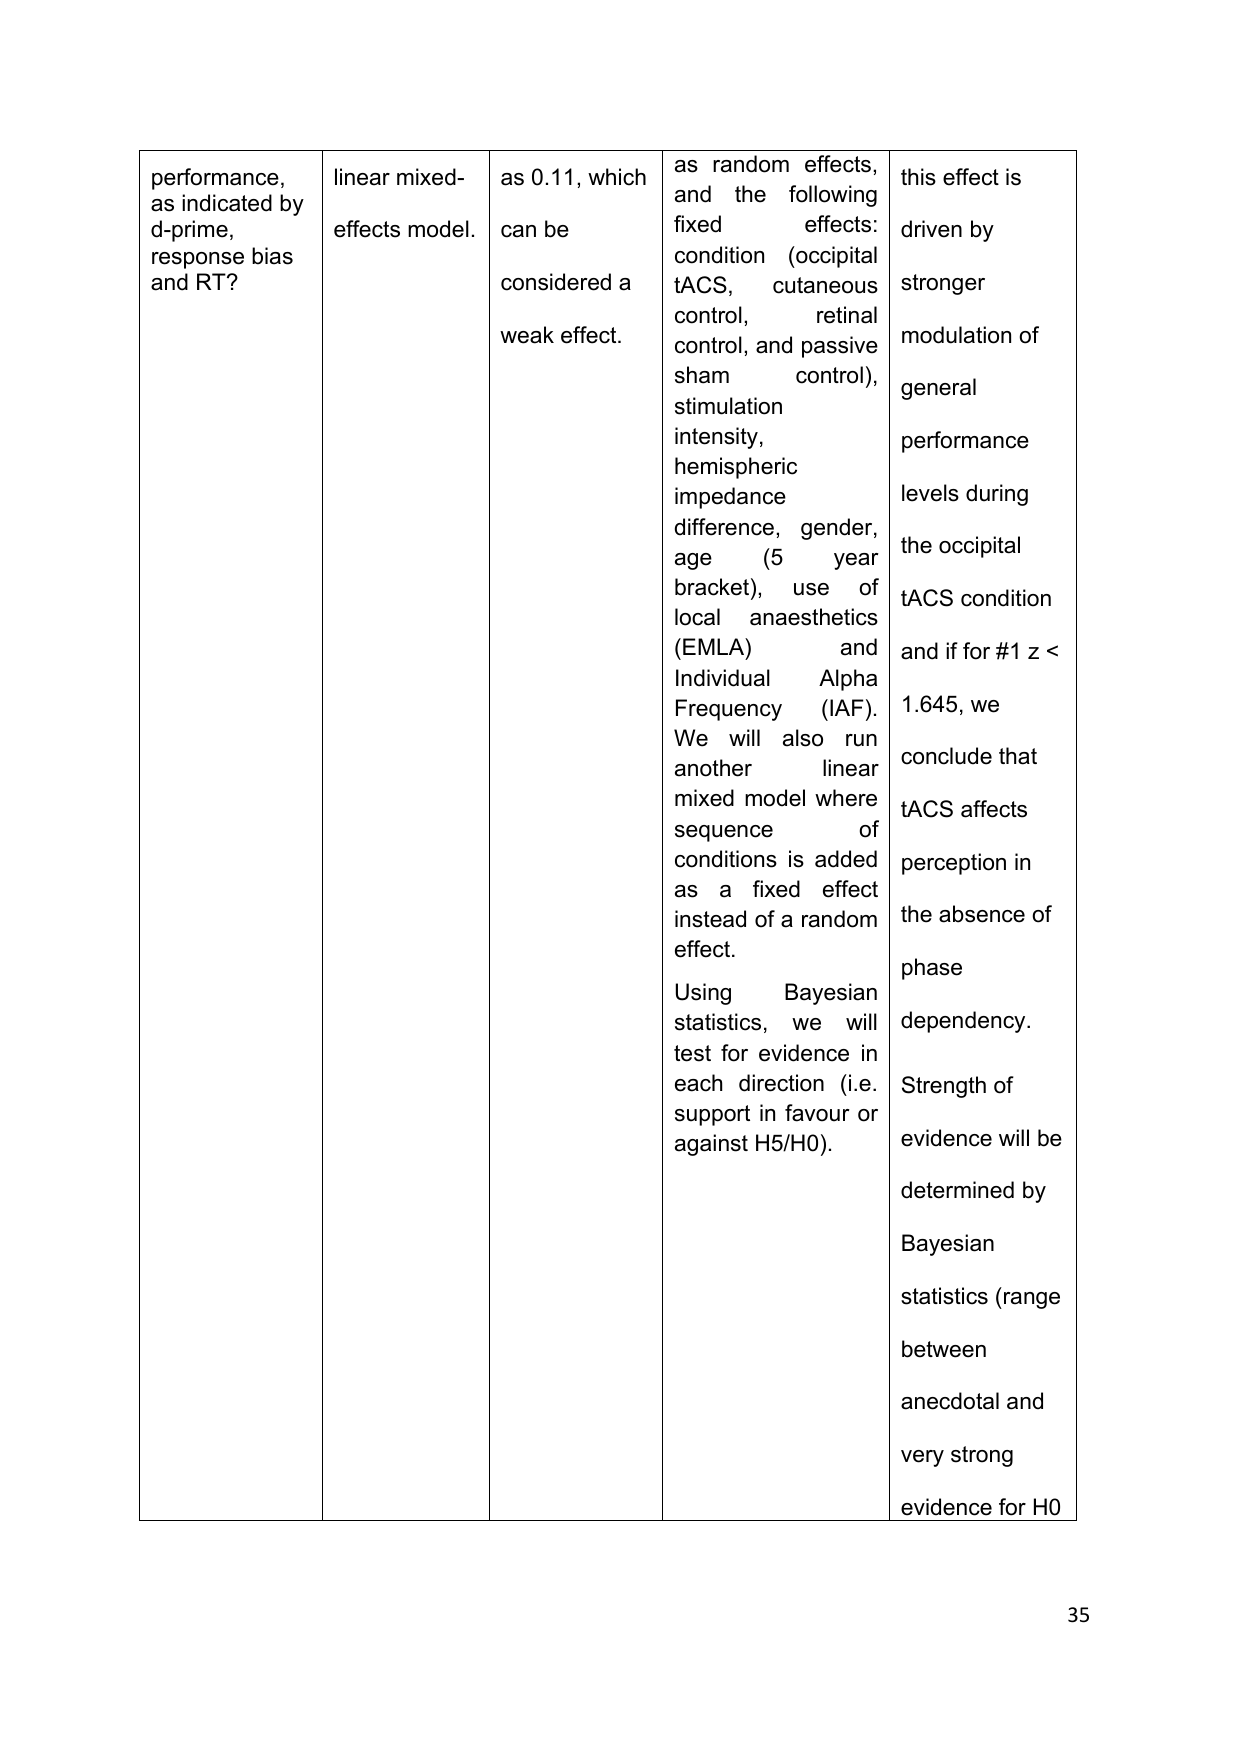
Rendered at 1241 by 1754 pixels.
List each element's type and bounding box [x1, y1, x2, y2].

table_cell [323, 151, 489, 1520]
table_cell [140, 151, 322, 1520]
table_cell [890, 151, 1076, 1520]
table_cell [490, 151, 662, 1520]
table_cell [663, 151, 889, 1520]
